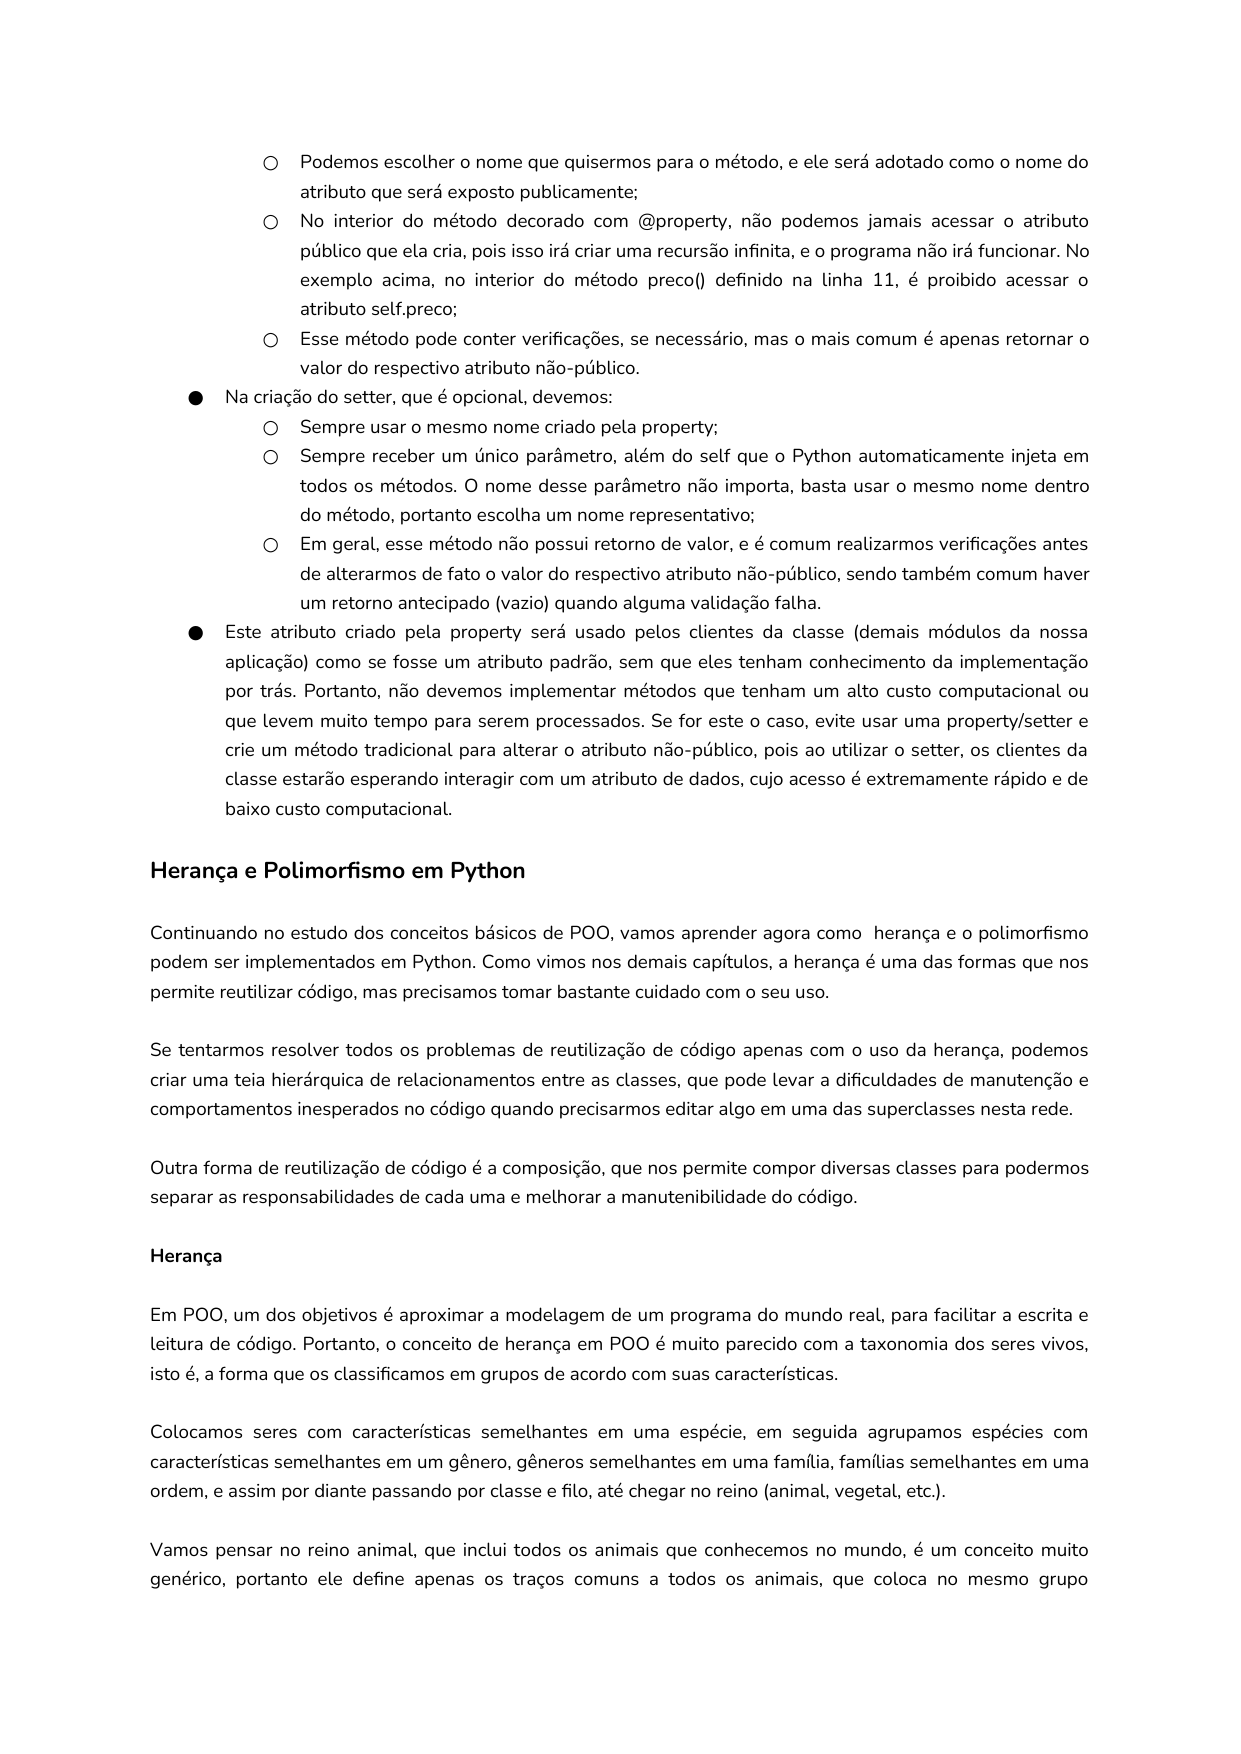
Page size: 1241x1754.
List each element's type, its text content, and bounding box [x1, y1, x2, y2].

text Se tentarmos resolver todos os problemas de reutilização de código apenas com o uso da herança, podemos criar uma teia hierárquica de relacionamentos entre as classes, que pode levar a dificuldades de manutenção e comportamentos inesperados no código quando precisarmos editar algo em uma das superclasses nesta rede. [150, 1038, 1090, 1122]
subtitle Herança [150, 1243, 1090, 1269]
text Em POO, um dos objetivos é aproximar a modelagem de um programa do mundo real, para facilitar a escrita e leitura de código. Portanto, o conceito de herança em POO é muito parecido com a taxonomia dos seres vivos, isto é, a forma que os classificamos em grupos de acordo com suas características. [150, 1302, 1090, 1387]
text Colocamos seres com características semelhantes em uma espécie, em seguida agrupamos espécies com características semelhantes em um gênero, gêneros semelhantes em uma família, famílias semelhantes em uma ordem, e assim por diante passando por classe e filo, até chegar no reino (animal, vegetal, etc.). [150, 1420, 1090, 1504]
text Outra forma de reutilização de código é a composição, que nos permite compor diversas classes para podermos separar as responsabilidades de cada uma e melhorar a manutenibilidade do código. [150, 1155, 1090, 1210]
list No interior do método decorado com @property, não podemos jamais acessar o atributo público que ela cria, pois isso irá criar uma recursão infinita, e o programa não irá funcionar. No exemplo acima, no interior do método preco() definido na linha 11, é proibido acessar o atributo self.preco; [262, 209, 1090, 322]
list Esse método pode conter verificações, se necessário, mas o mais comum é apenas retornar o valor do respectivo atributo não-público. [262, 326, 1090, 381]
list Sempre receber um único parâmetro, além do self que o Python automaticamente injeta em todos os métodos. O nome desse parâmetro não importa, basta usar o mesmo nome dentro do método, portanto escolha um nome representativo; [262, 444, 1090, 528]
text Continuando no estudo dos conceitos básicos de POO, vamos aprender agora como herança e o polimorfismo podem ser implementados em Python. Como vimos nos demais capítulos, a herança é uma das formas que nos permite reutilizar código, mas precisamos tomar bastante cuidado com o seu uso. [150, 920, 1090, 1005]
list Na criação do setter, que é opcional, devemos: [187, 385, 1090, 411]
list Este atributo criado pela property será usado pelos clientes da classe (demais módulos da nossa aplicação) como se fosse um atributo padrão, sem que eles tenham conhecimento da implementação por trás. Portanto, não devemos implementar métodos que tenham um alto custo computacional ou que levem muito tempo para serem processados. Se for este o caso, evite usar uma property/setter e crie um método tradicional para alterar o atributo não-público, pois ao utilizar o setter, os clientes da classe estarão esperando interagir com um atributo de dados, cujo acesso é extremamente rápido e de baixo custo computacional. [187, 620, 1090, 822]
list Podemos escolher o nome que quisermos para o método, e ele será adotado como o nome do atributo que será exposto publicamente; [262, 150, 1090, 205]
list Em geral, esse método não possui retorno de valor, e é comum realizarmos verificações antes de alterarmos de fato o valor do respectivo atributo não-público, sendo também comum haver um retorno antecipado (vazio) quando alguma validação falha. [262, 532, 1090, 616]
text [150, 1537, 1090, 1592]
subtitle Herança e Polimorfismo em Python [150, 855, 1090, 886]
list Sempre usar o mesmo nome criado pela property; [262, 414, 1090, 440]
